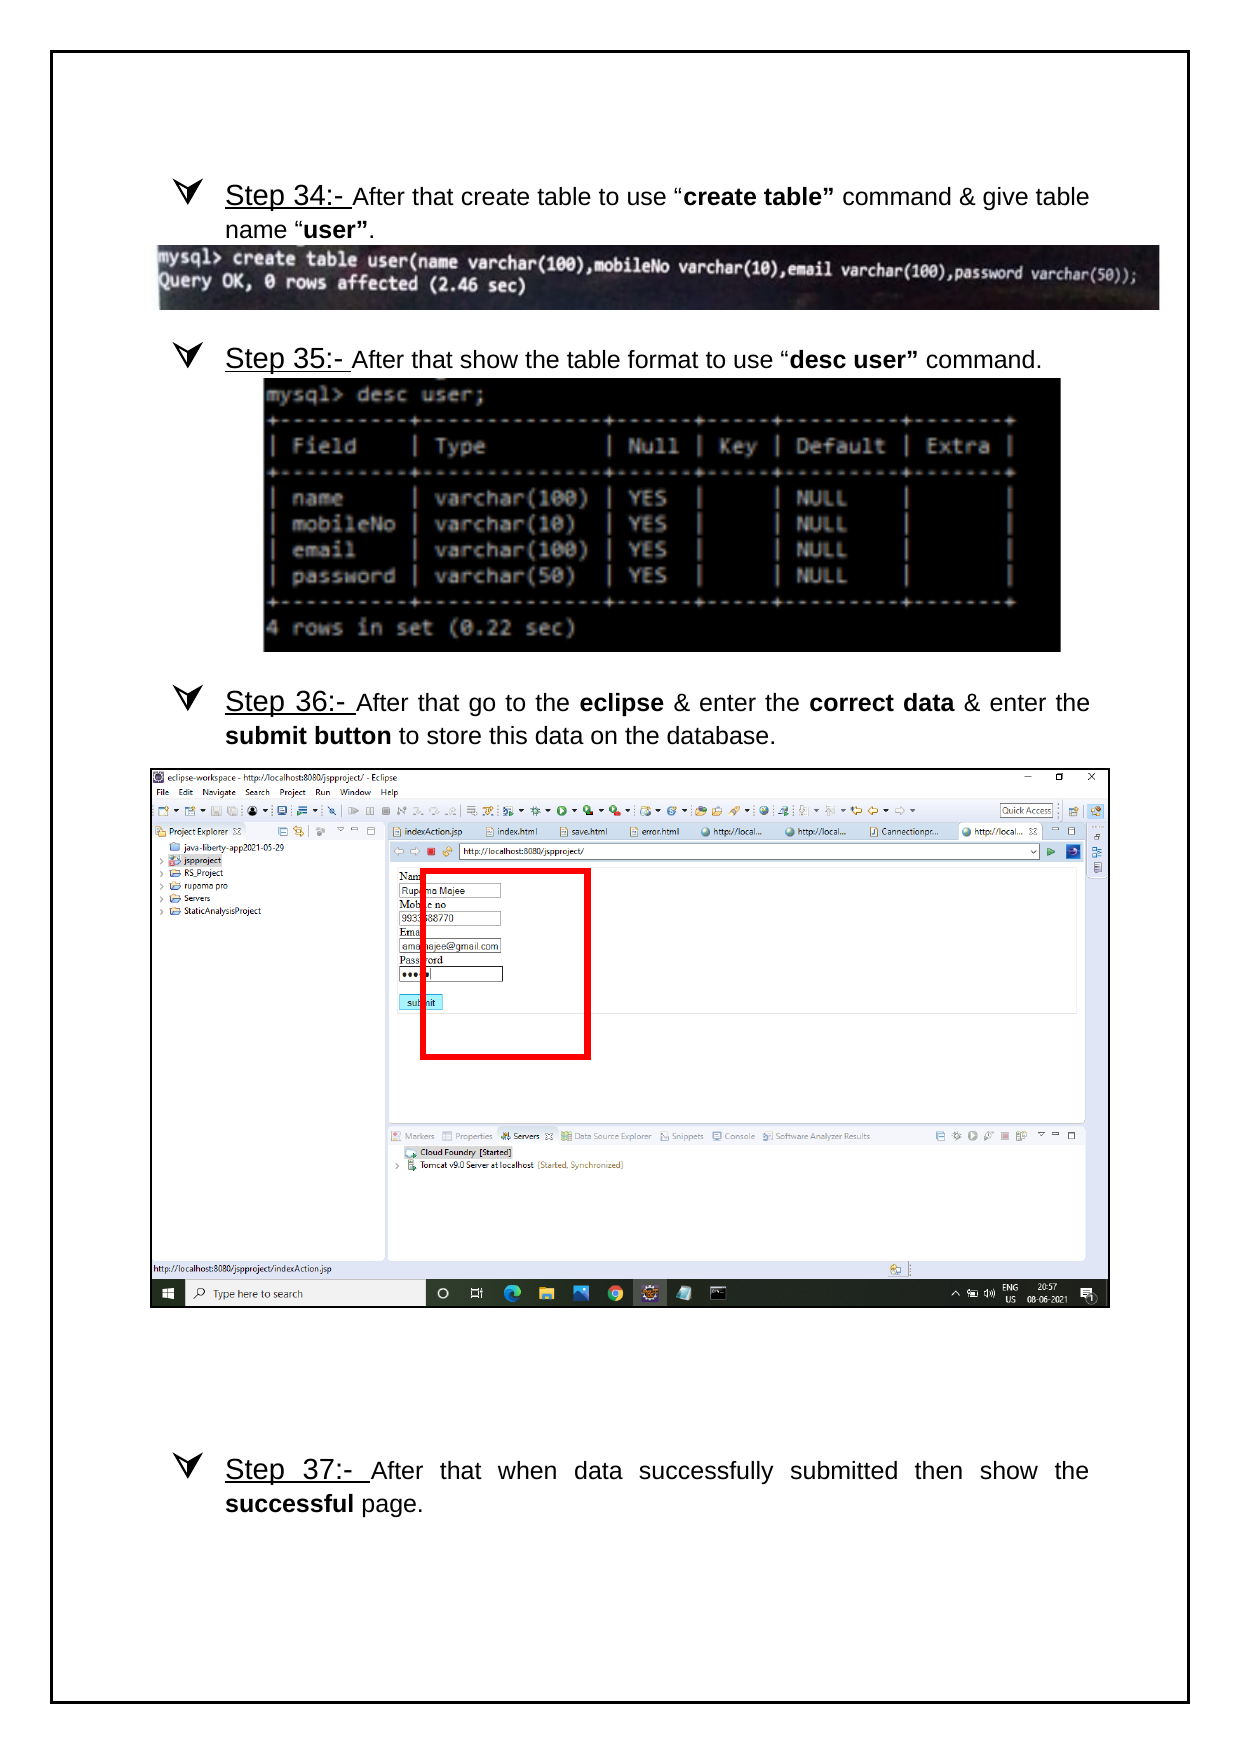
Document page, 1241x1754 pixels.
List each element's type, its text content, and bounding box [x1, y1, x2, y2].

list Step 37:- After that when data successfully submitted then show the successful page. [187, 1452, 1090, 1518]
picture [150, 245, 1160, 310]
picture [254, 378, 1061, 652]
list Step 34:- After that create table to use “create table” command & give table name “user”. [187, 178, 1090, 244]
picture [152, 770, 1108, 1306]
list Step 36:- After that go to the eclipse & enter the correct data & enter the submit button to store this data on the database. [187, 684, 1090, 750]
list Step 35:- After that show the table format to use “desc user” command. [187, 341, 1090, 377]
